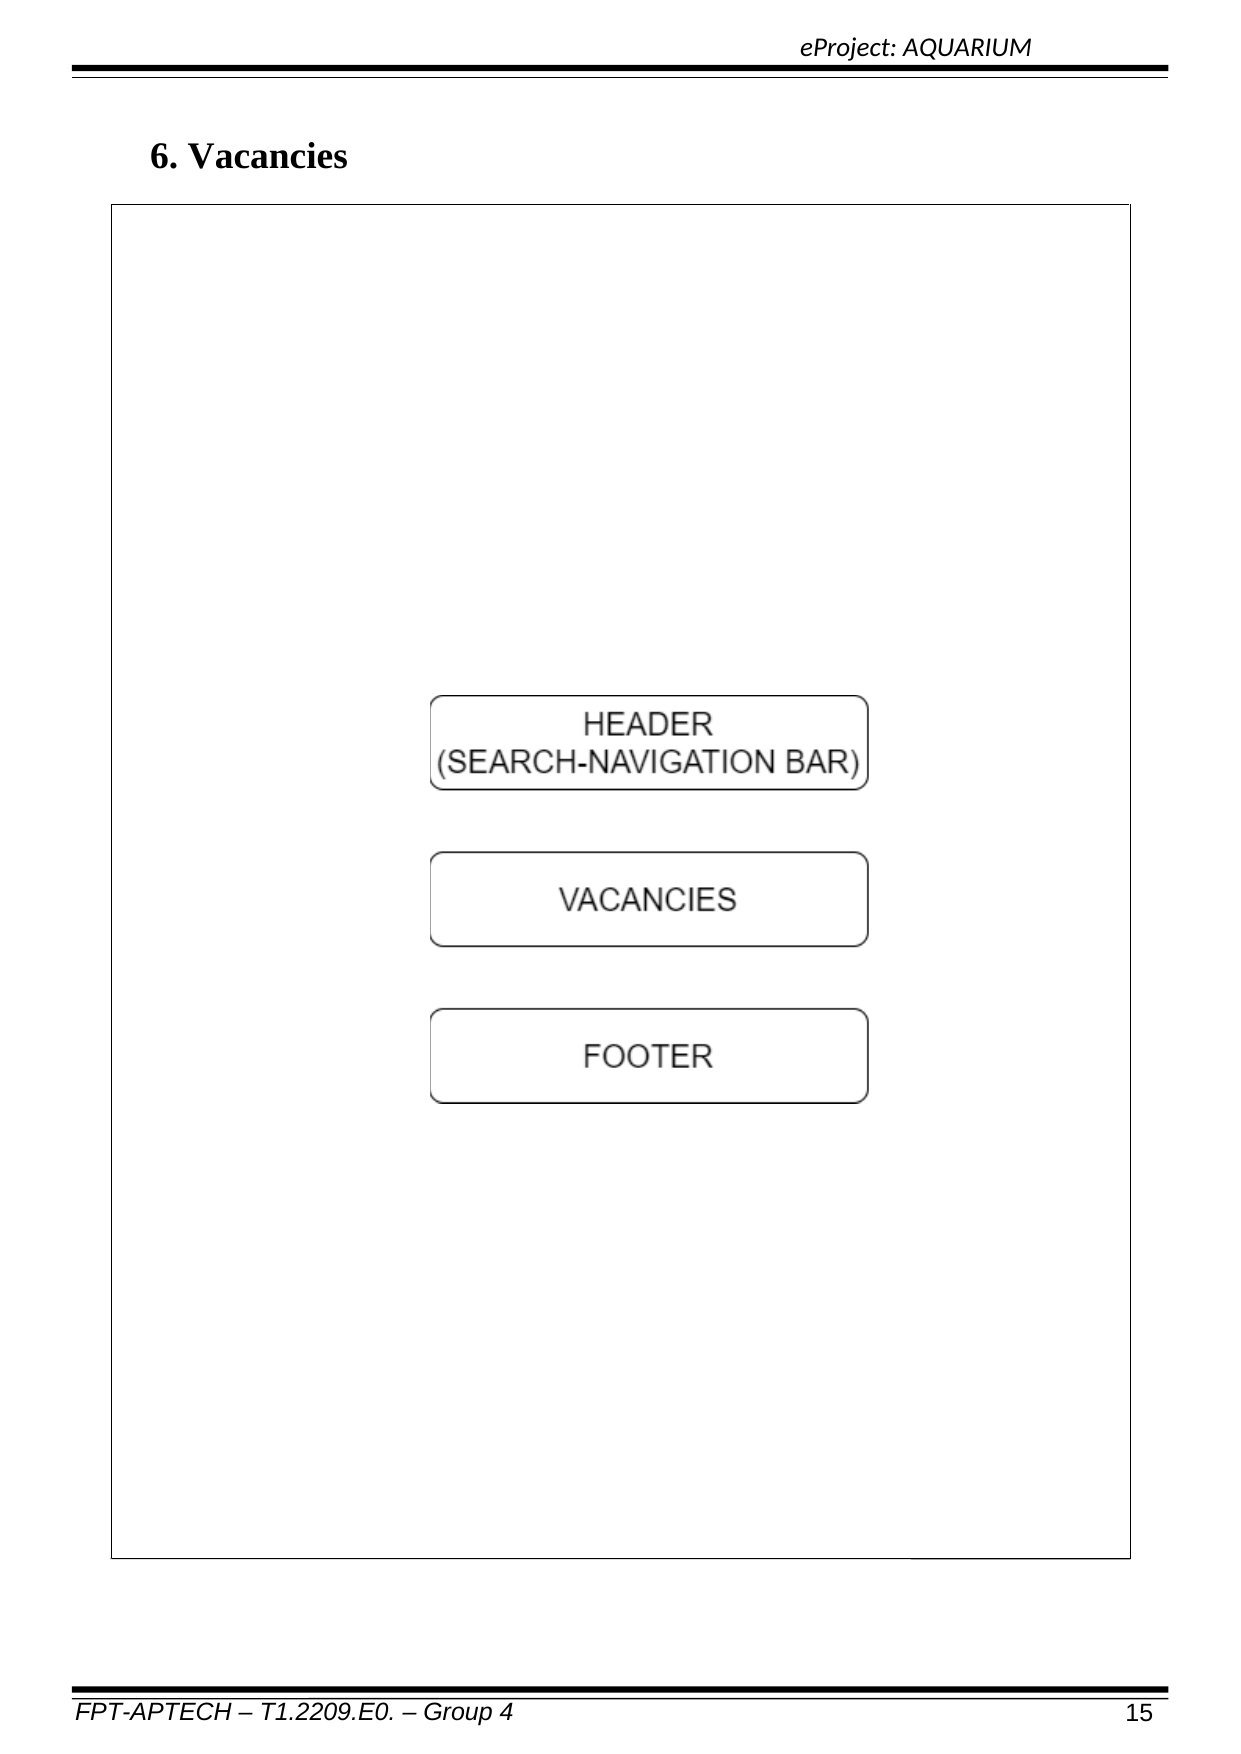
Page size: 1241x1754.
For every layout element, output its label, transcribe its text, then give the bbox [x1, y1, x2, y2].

subtitle 6. Vacancies [119, 133, 1162, 176]
picture [430, 695, 869, 1104]
